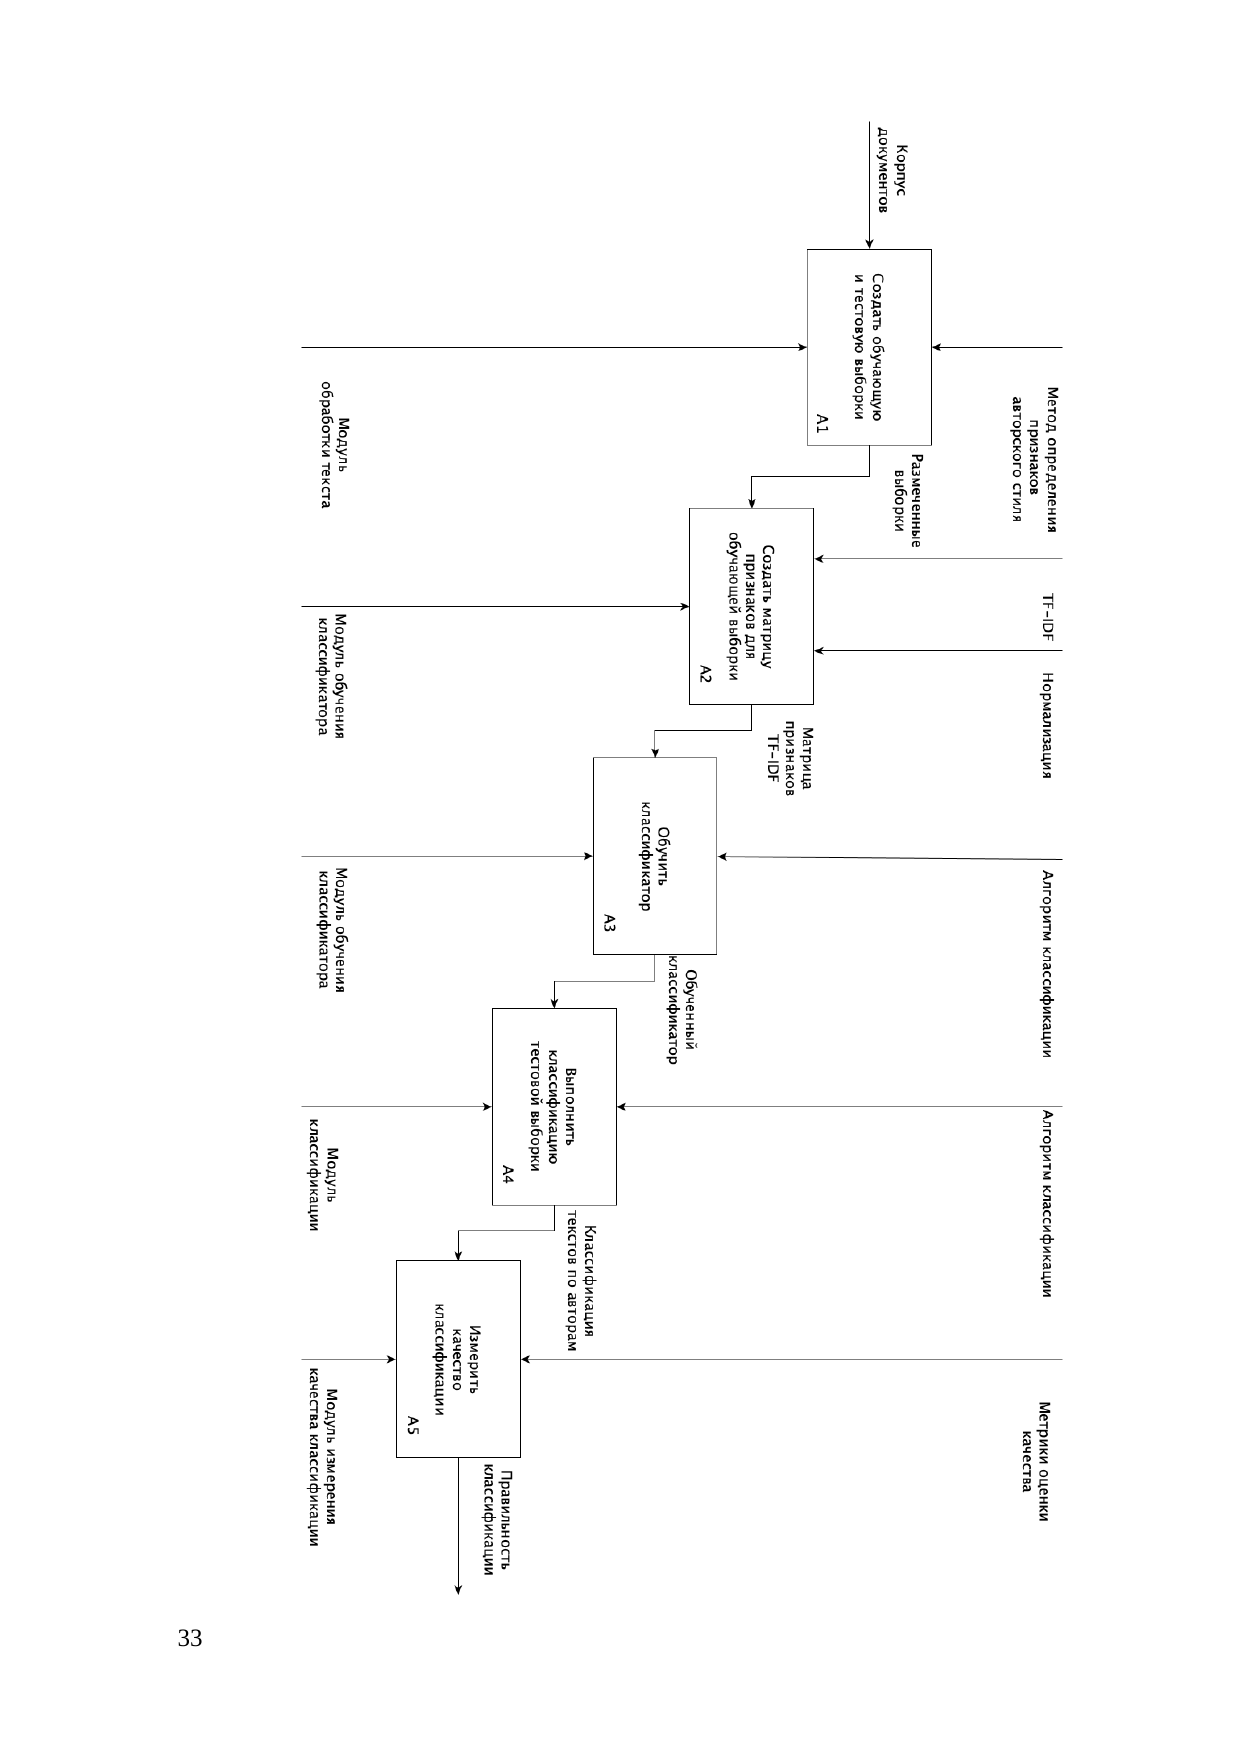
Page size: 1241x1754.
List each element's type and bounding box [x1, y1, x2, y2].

picture [290, 118, 1069, 1596]
